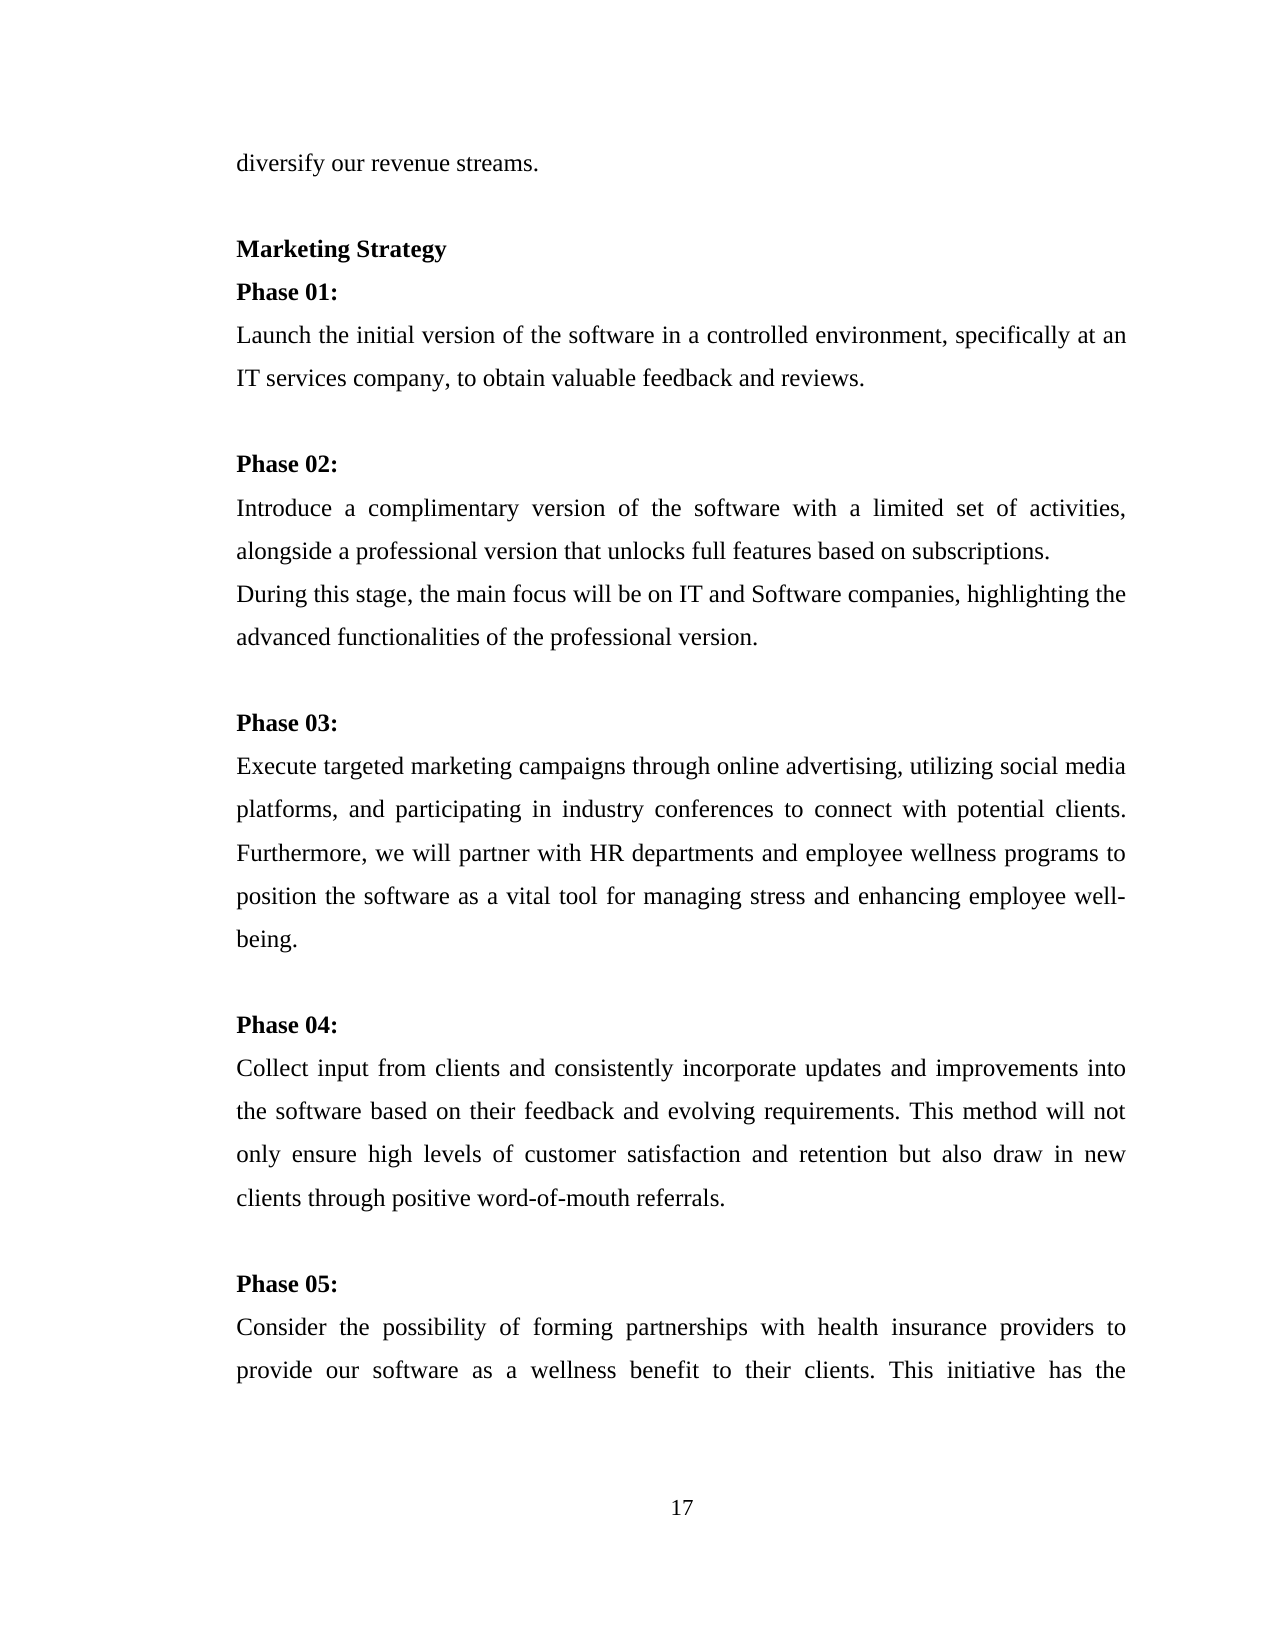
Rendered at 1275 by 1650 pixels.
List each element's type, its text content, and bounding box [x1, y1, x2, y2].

text Phase 01: [236, 277, 1127, 306]
text During this stage, the main focus will be on IT and Software companies, highlighting the advanced functionalities of the professional version. [236, 579, 1127, 651]
text Phase 04: [236, 1010, 1127, 1039]
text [236, 1312, 1127, 1384]
text Launch the initial version of the software in a controlled environment, specifically at an IT services company, to obtain valuable feedback and reviews. [236, 320, 1127, 392]
text Collect input from clients and consistently incorporate updates and improvements into the software based on their feedback and evolving requirements. This method will not only ensure high levels of customer satisfaction and retention but also draw in new clients through positive word-of-mouth referrals. [236, 1053, 1127, 1211]
text Phase 03: [236, 708, 1127, 737]
text Marketing Strategy [236, 234, 1127, 263]
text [236, 148, 1127, 176]
text Phase 05: [236, 1269, 1127, 1298]
text Phase 02: [236, 449, 1127, 478]
text Introduce a complimentary version of the software with a limited set of activities, alongside a professional version that unlocks full features based on subscriptions. [236, 493, 1127, 564]
text Execute targeted marketing campaigns through online advertising, utilizing social media platforms, and participating in industry conferences to connect with potential clients. Furthermore, we will partner with HR departments and employee wellness programs to position the software as a vital tool for managing stress and enhancing employee well-being. [236, 751, 1127, 953]
